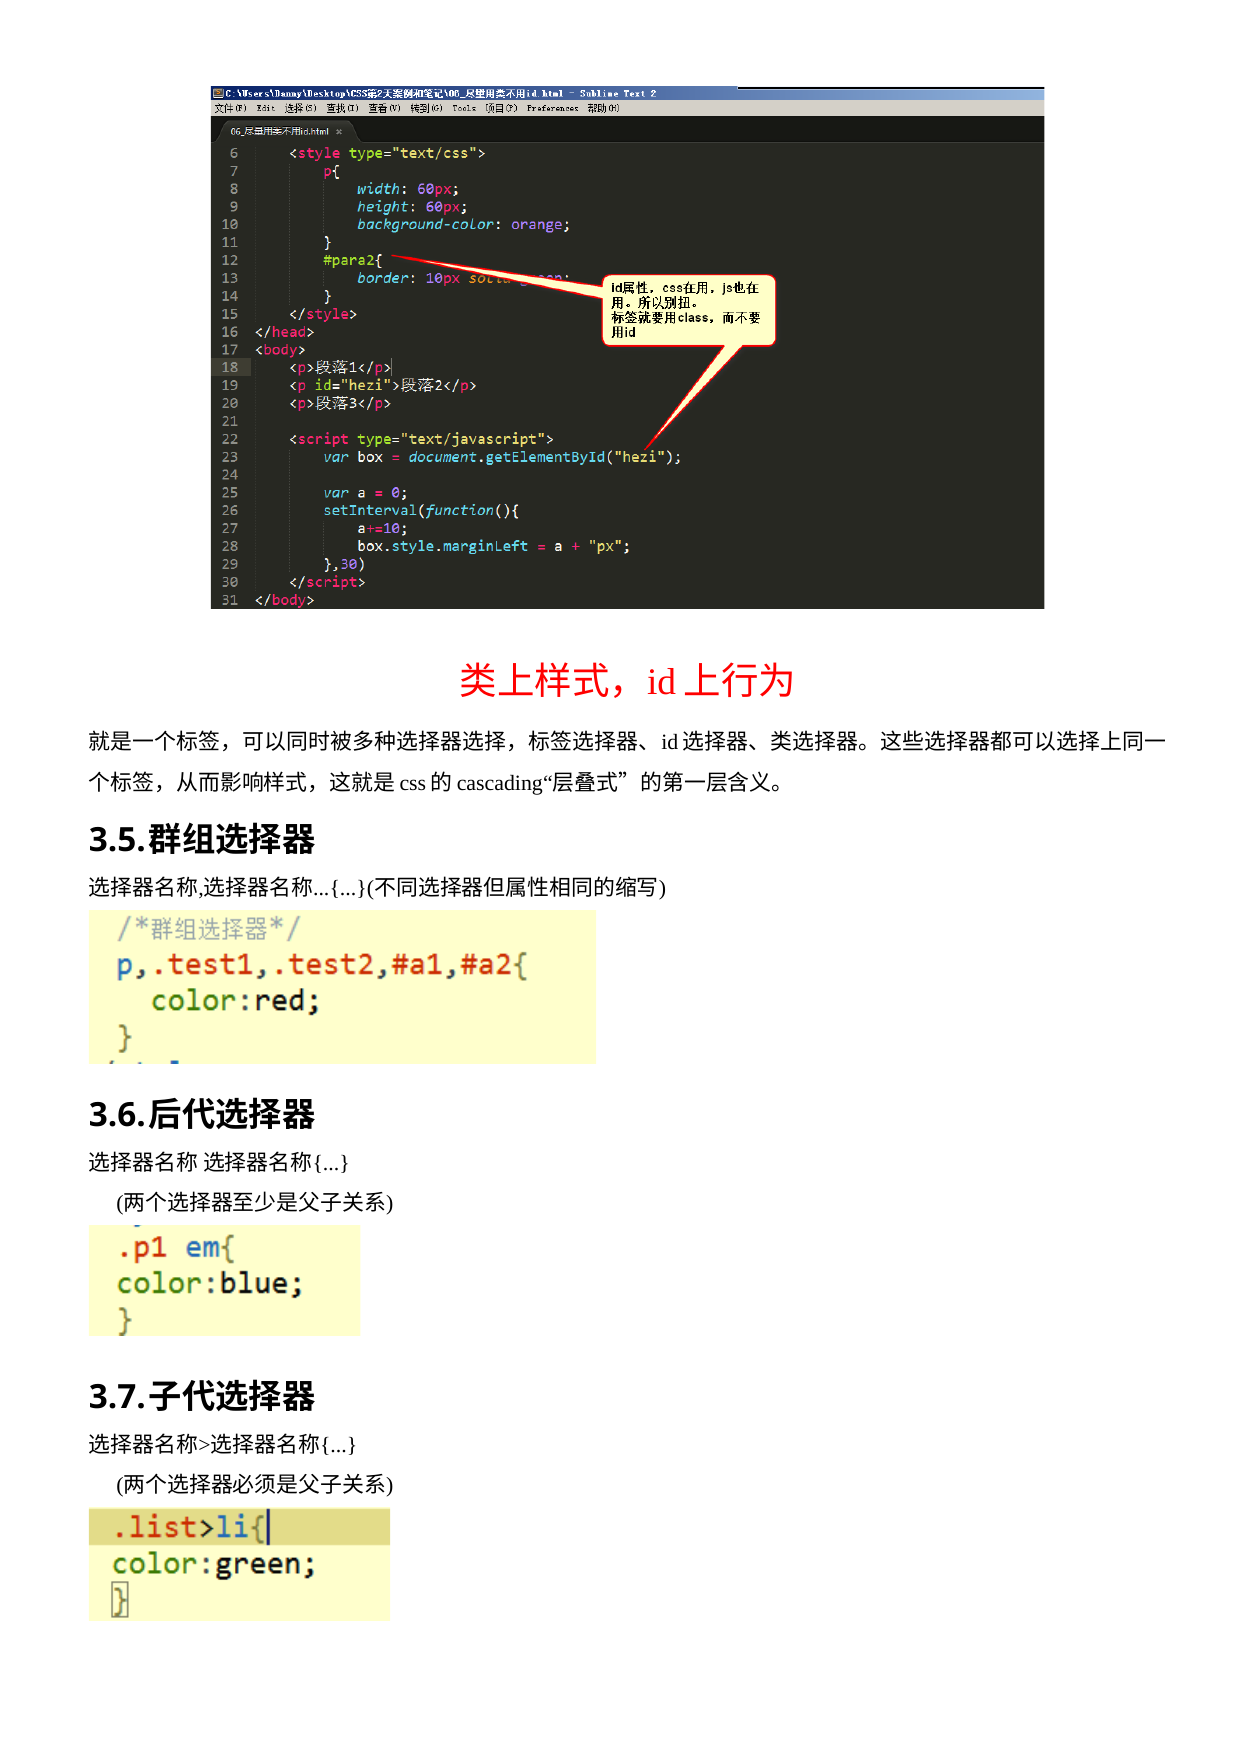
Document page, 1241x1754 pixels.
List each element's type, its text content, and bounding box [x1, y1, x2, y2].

text 就是一个标签，可以同时被多种选择器选择，标签选择器、id选择器、类选择器。这些选择器都可以选择上同一个标签，从而影响样式，这就是css的cascading“层叠式”的第一层含义。 [89, 724, 1167, 797]
list 选择器名称,选择器名称...{...}(不同选择器但属性相同的缩写) [89, 870, 1167, 902]
subtitle 子代选择器 [89, 1361, 1167, 1426]
picture [88, 1507, 391, 1621]
text (两个选择器至少是父子关系) [89, 1184, 1167, 1217]
subtitle 后代选择器 [89, 1079, 1167, 1144]
subtitle 群组选择器 [89, 805, 1167, 870]
text 选择器名称 选择器名称{...} [89, 1144, 1167, 1177]
picture [210, 86, 1045, 609]
text (两个选择器必须是父子关系) [89, 1467, 1167, 1499]
text 类上样式，id上行为 [89, 645, 1167, 710]
picture [88, 910, 597, 1064]
text 选择器名称>选择器名称{...} [89, 1426, 1167, 1459]
picture [88, 1225, 361, 1336]
